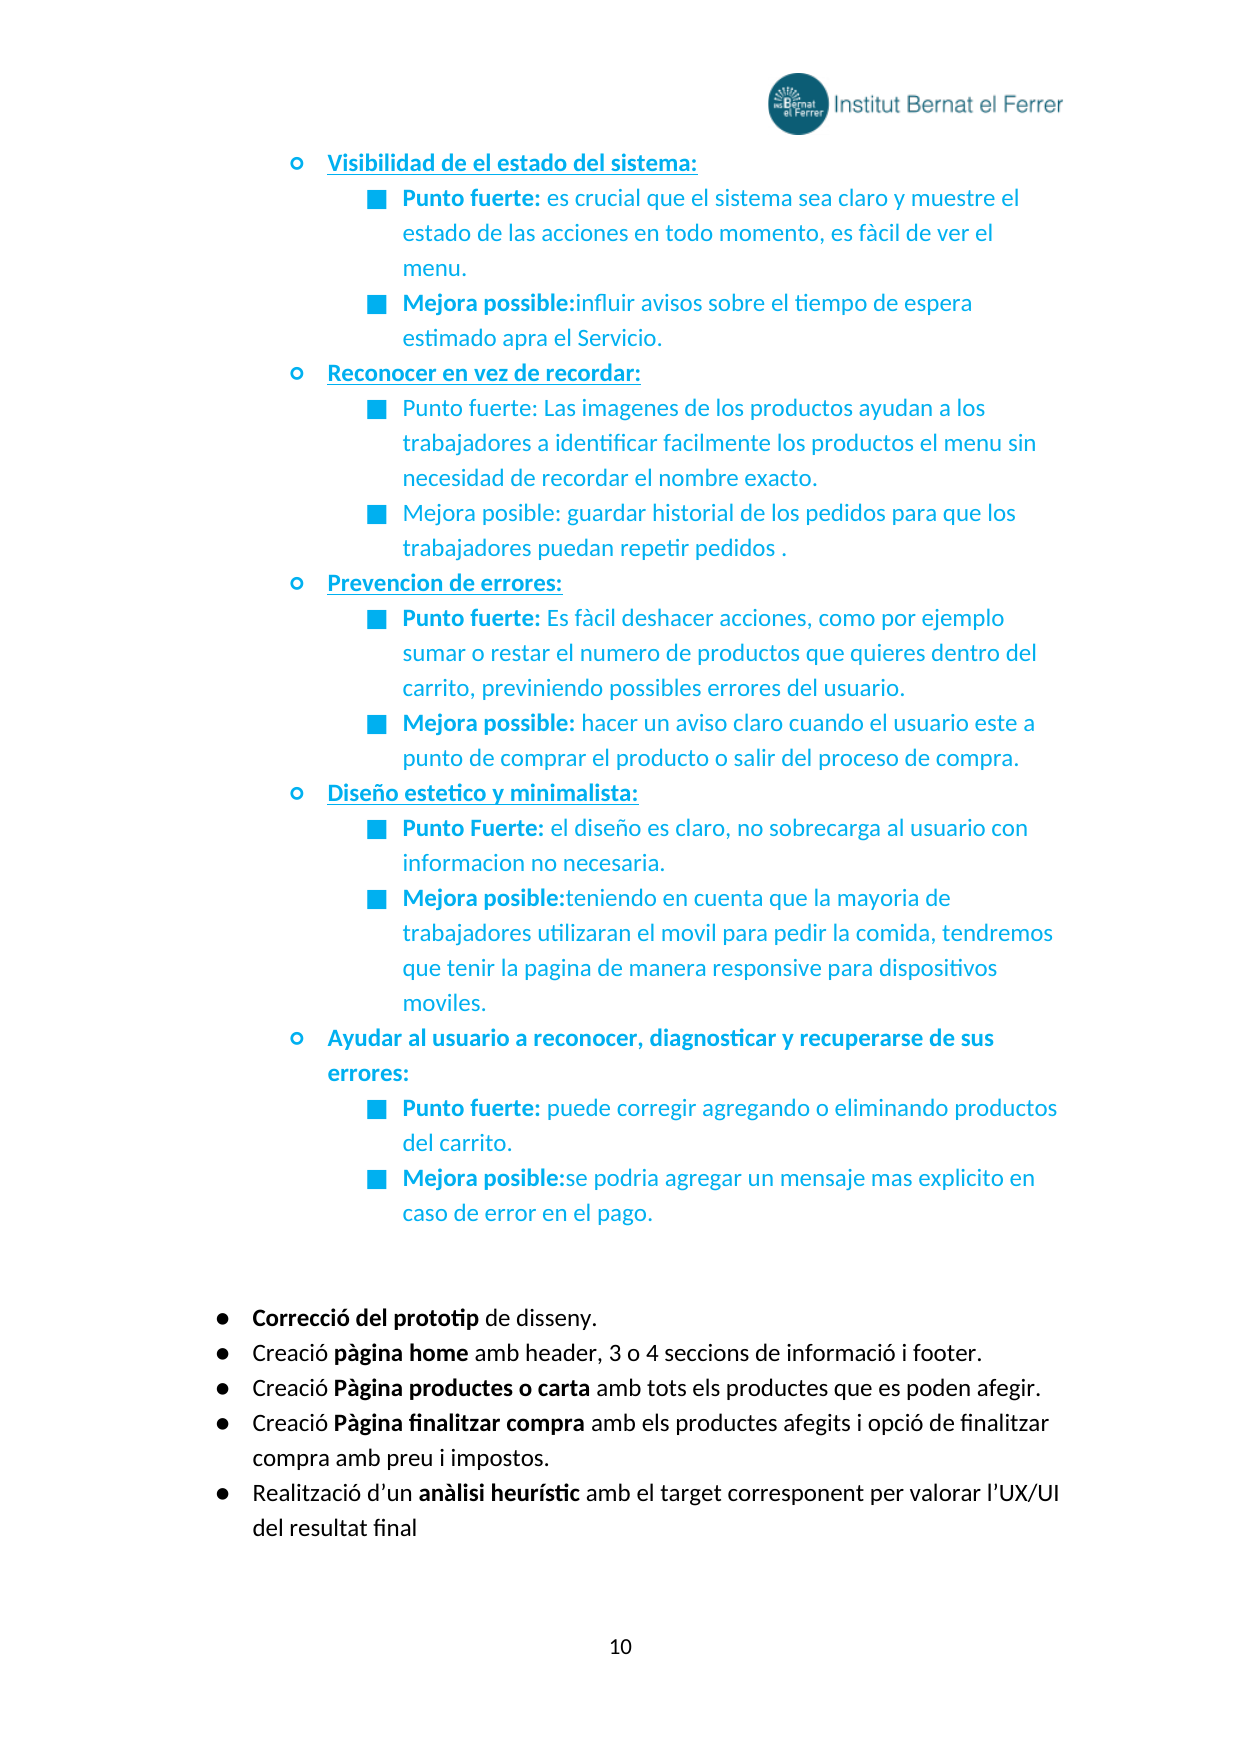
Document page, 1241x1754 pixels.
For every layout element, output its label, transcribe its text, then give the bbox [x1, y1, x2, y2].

list Punto fuerte: Las imagenes de los productos ayudan a los trabajadores a identificar facilmente los productos el menu sin necesidad de recordar el nombre exacto. [365, 393, 1063, 493]
list Punto Fuerte: el diseño es claro, no sobrecarga al usuario con informacion no necesaria. [365, 813, 1063, 878]
list Punto fuerte: puede corregir agregando o eliminando productos del carrito. [365, 1093, 1063, 1158]
list Mejora posible:teniendo en cuenta que la mayoria de trabajadores utilizaran el movil para pedir la comida, tendremos que tenir la pagina de manera responsive para dispositivos moviles. [365, 883, 1063, 1018]
list Correcció del prototip de disseny. [215, 1303, 1063, 1333]
list Reconocer en vez de recordar: [290, 358, 1063, 388]
list Punto fuerte: es crucial que el sistema sea claro y muestre el estado de las acciones en todo momento, es fàcil de ver el menu. [365, 183, 1063, 283]
list Visibilidad de el estado del sistema: [290, 148, 1063, 178]
list Mejora possible: hacer un aviso claro cuando el usuario este a punto de comprar el producto o salir del proceso de compra. [365, 708, 1063, 773]
list Diseño estetico y minimalista: [290, 778, 1063, 808]
list Mejora posible: guardar historial de los pedidos para que los trabajadores puedan repetir pedidos . [365, 498, 1063, 563]
list Mejora posible:se podria agregar un mensaje mas explicito en caso de error en el pago. [365, 1163, 1063, 1228]
list Creació Pàgina productes o carta amb tots els productes que es poden afegir. [215, 1373, 1063, 1403]
list Mejora possible:influir avisos sobre el tiempo de espera estimado apra el Servicio. [365, 288, 1063, 353]
list Ayudar al usuario a reconocer, diagnosticar y recuperarse de sus errores: [290, 1023, 1063, 1088]
picture [768, 73, 1064, 135]
list Punto fuerte: Es fàcil deshacer acciones, como por ejemplo sumar o restar el numero de productos que quieres dentro del carrito, previniendo possibles errores del usuario. [365, 603, 1063, 703]
list Prevencion de errores: [290, 568, 1063, 598]
list Creació pàgina home amb header, 3 o 4 seccions de informació i footer. [215, 1338, 1063, 1368]
list Creació Pàgina finalitzar compra amb els productes afegits i opció de finalitzar compra amb preu i impostos. [215, 1408, 1063, 1473]
list Realització d’un anàlisi heurístic amb el target corresponent per valorar l’UX/UI del resultat final [215, 1478, 1063, 1543]
